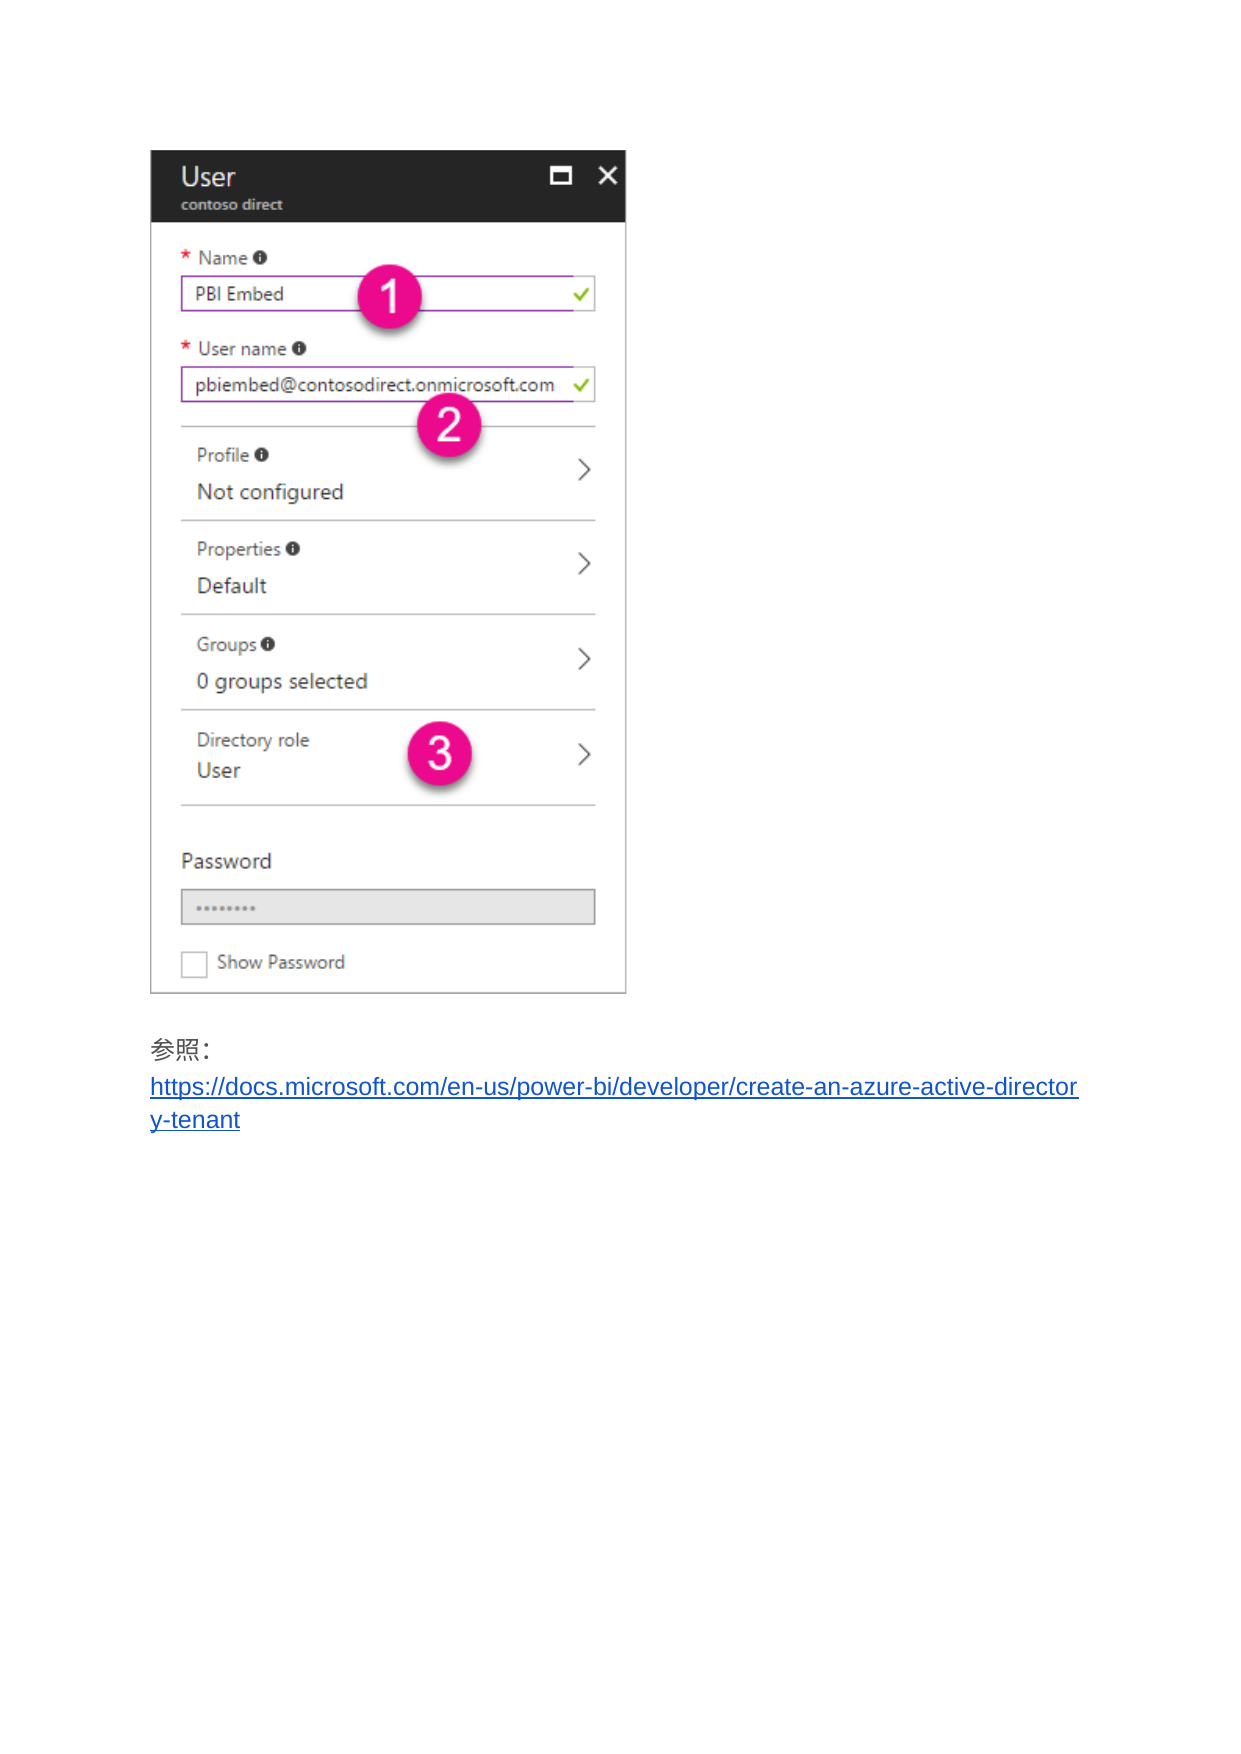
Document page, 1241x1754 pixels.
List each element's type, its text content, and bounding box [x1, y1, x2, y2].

text https://docs.microsoft.com/en-us/power-bi/developer/create-an-azure-active-directory-tenant [150, 1072, 1090, 1134]
text 参照： [150, 1031, 1090, 1067]
picture [150, 150, 627, 994]
